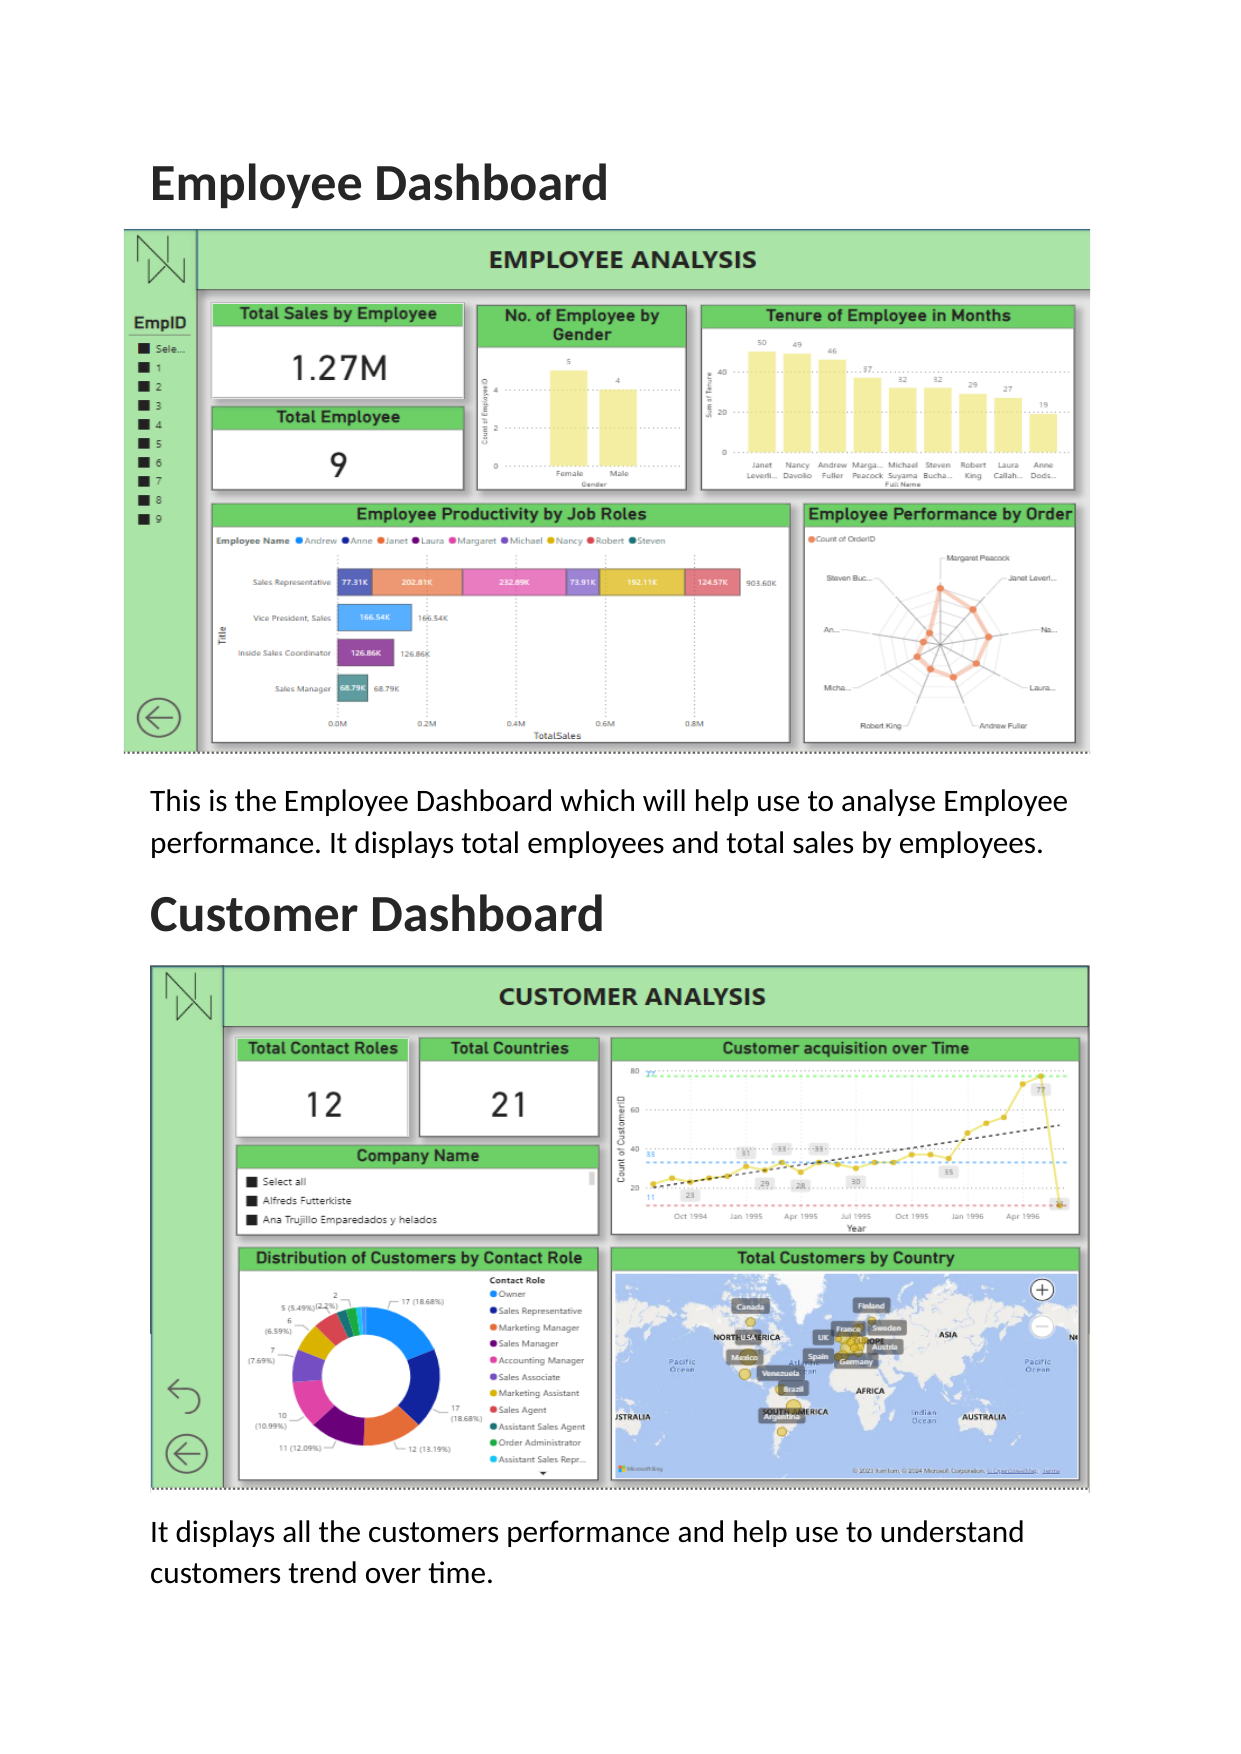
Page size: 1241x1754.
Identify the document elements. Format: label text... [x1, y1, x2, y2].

text This is the Employee Dashboard which will help use to analyse Employee performance. It displays total employees and total sales by employees. [150, 757, 1090, 861]
text It displays all the customers performance and help use to understand customers trend over time. [150, 1512, 1090, 1591]
text Employee Dashboard [150, 150, 1090, 213]
picture [150, 965, 1090, 1493]
text Customer Dashboard [150, 881, 1090, 944]
picture [123, 228, 1091, 757]
